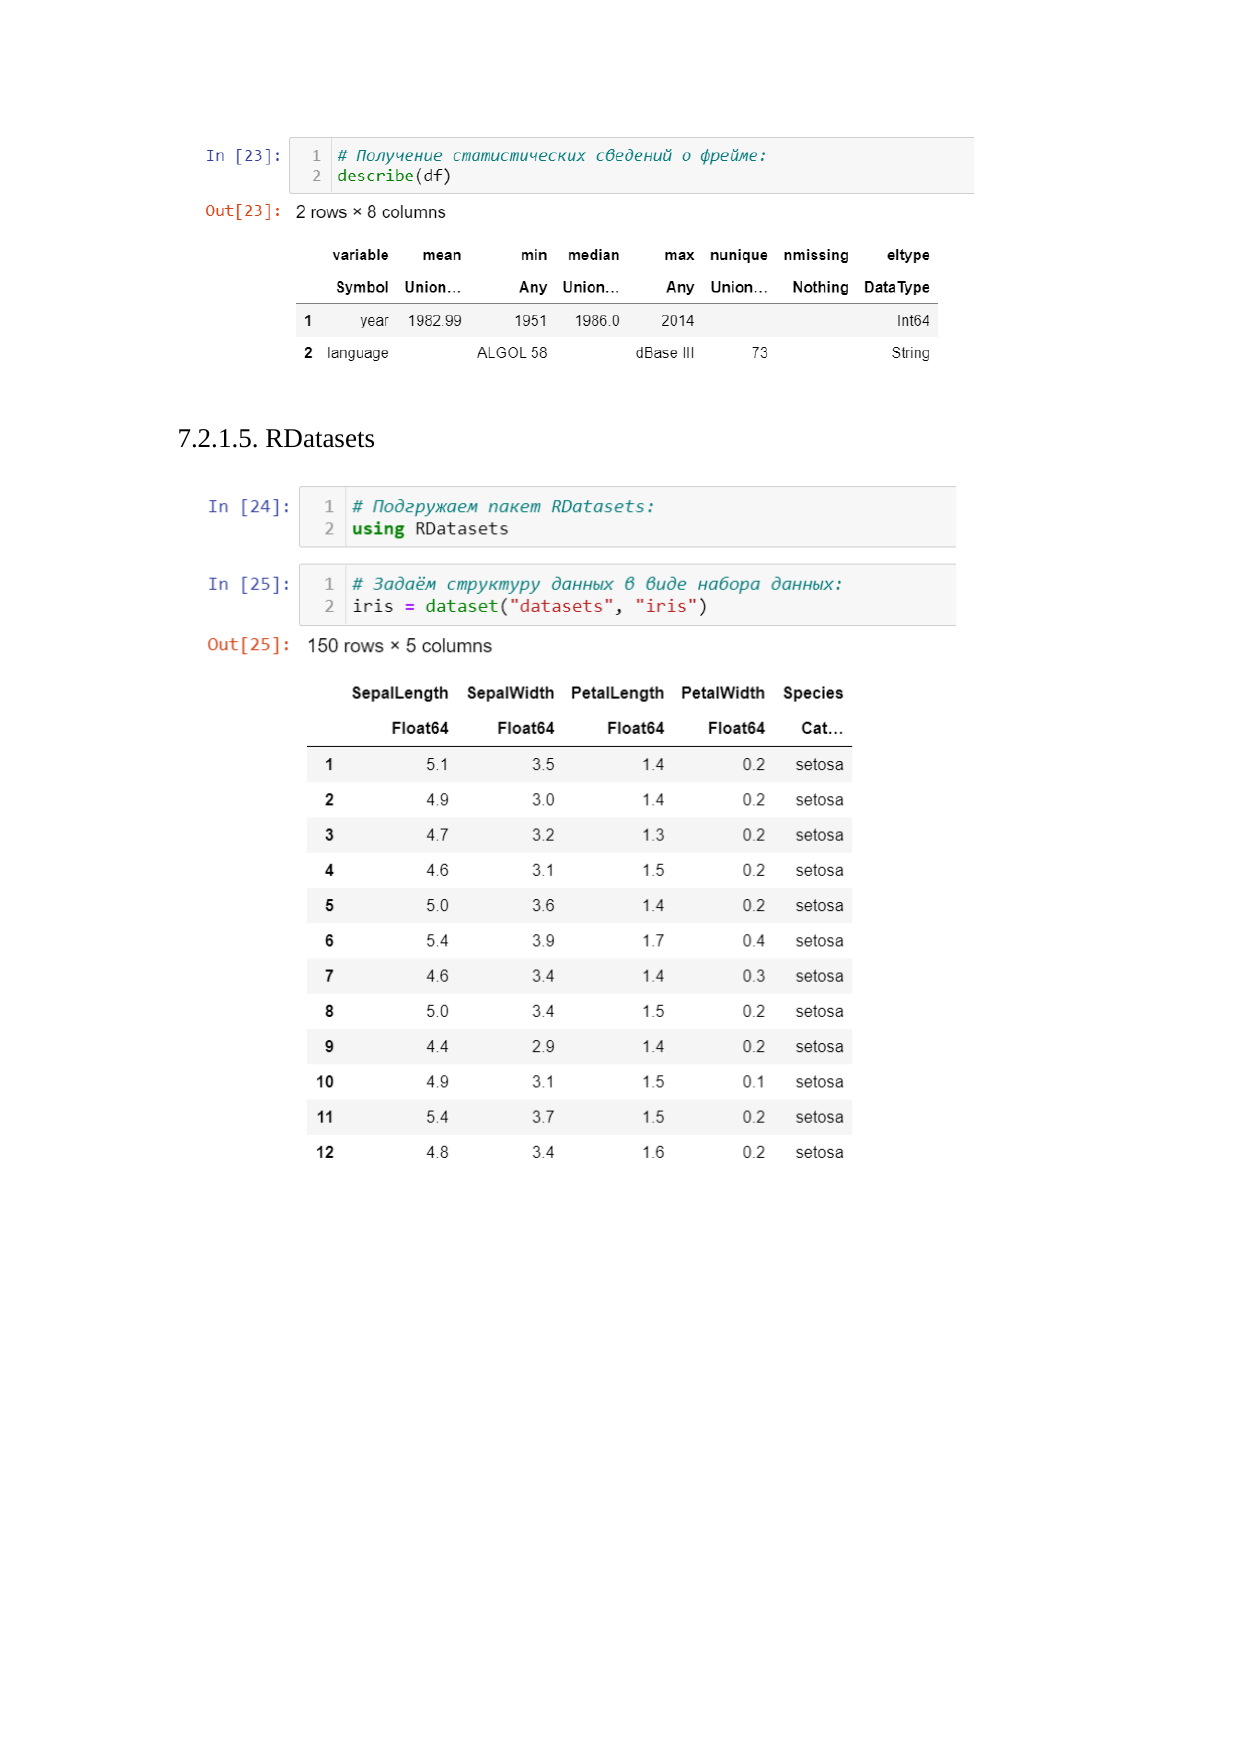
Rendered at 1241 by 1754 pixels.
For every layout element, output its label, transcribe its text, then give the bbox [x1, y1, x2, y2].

picture [177, 478, 957, 1168]
text 7.2.1.5. RDatasets [177, 422, 1152, 453]
picture [177, 118, 975, 397]
